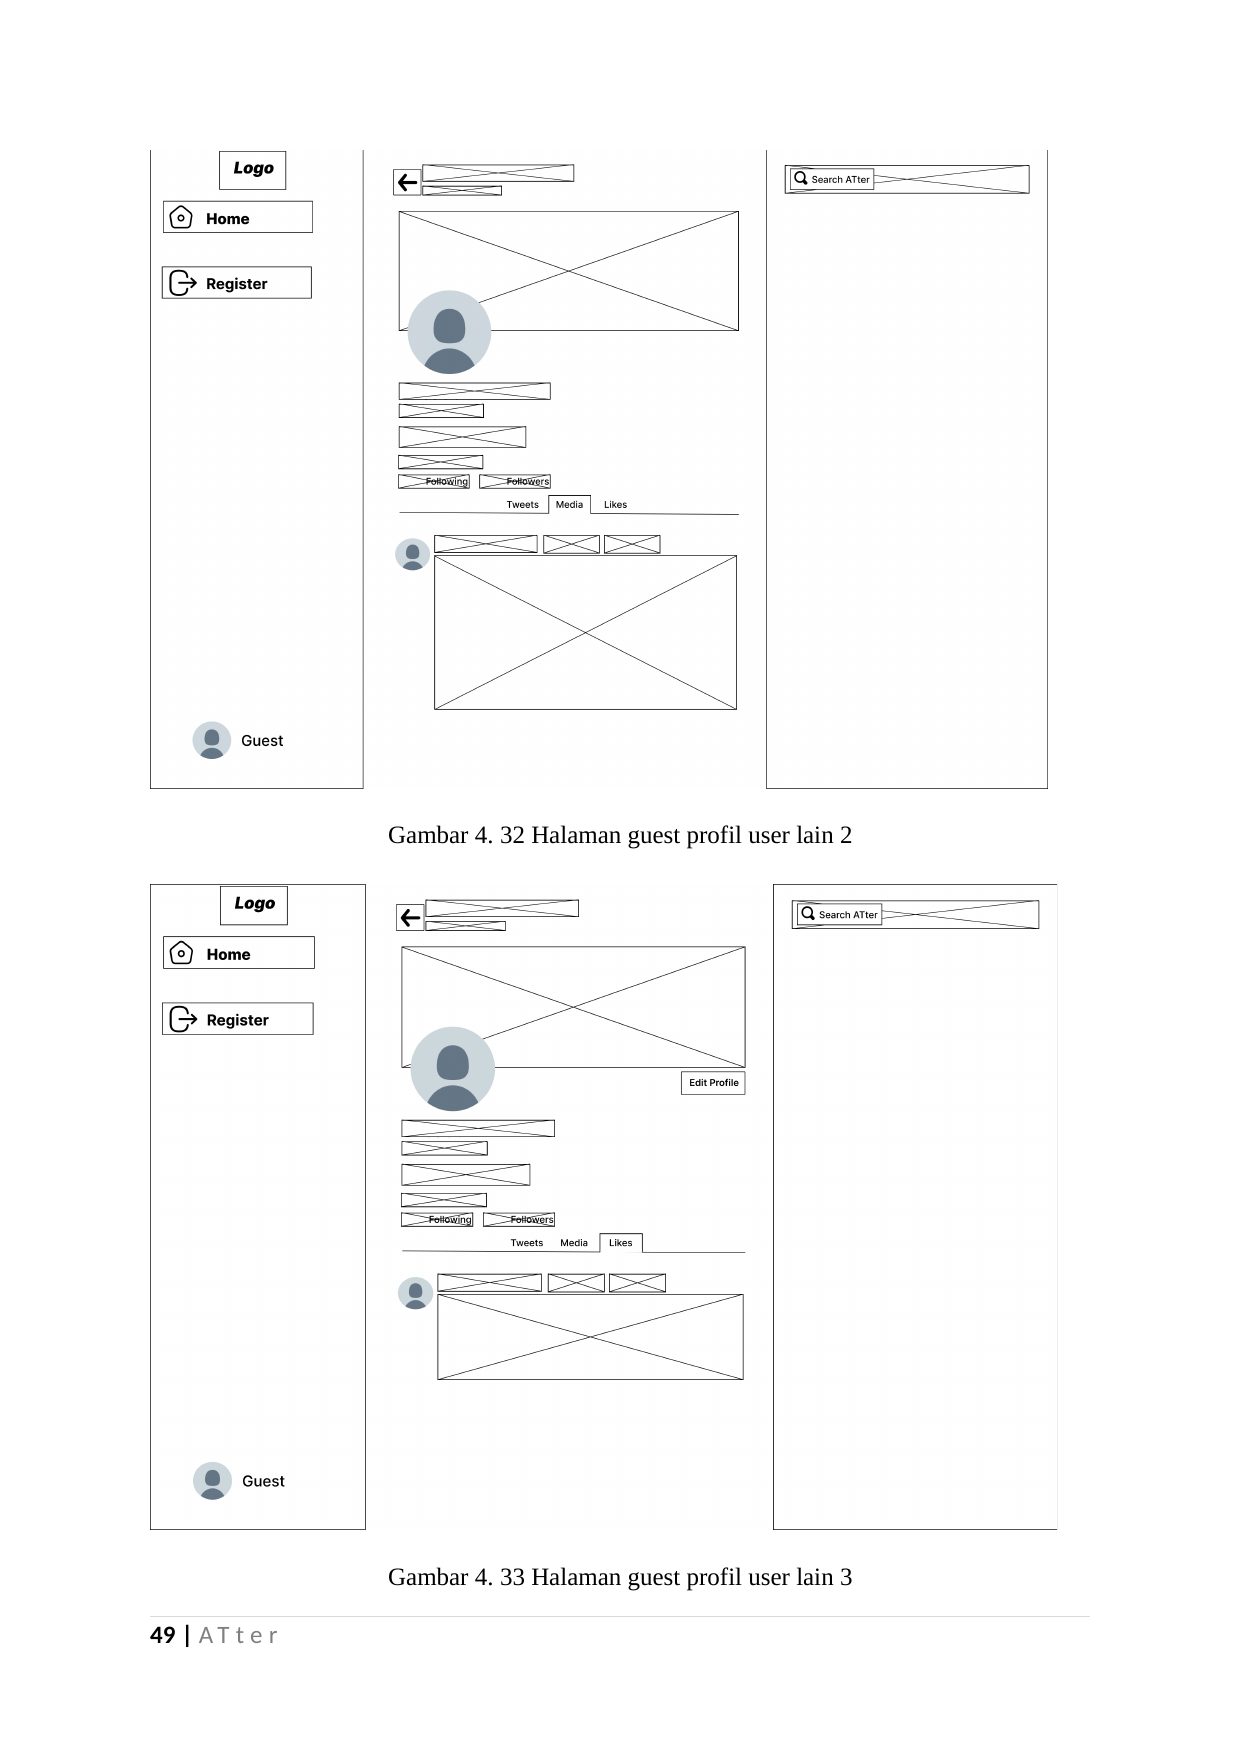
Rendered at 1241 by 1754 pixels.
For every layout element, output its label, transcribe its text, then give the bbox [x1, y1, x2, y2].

text Gambar 4. 33 Halaman guest profil user lain 3 [150, 1562, 1090, 1590]
text Gambar 4. 32 Halaman guest profil user lain 2 [150, 821, 1090, 849]
picture [150, 150, 1048, 789]
picture [150, 884, 1058, 1530]
